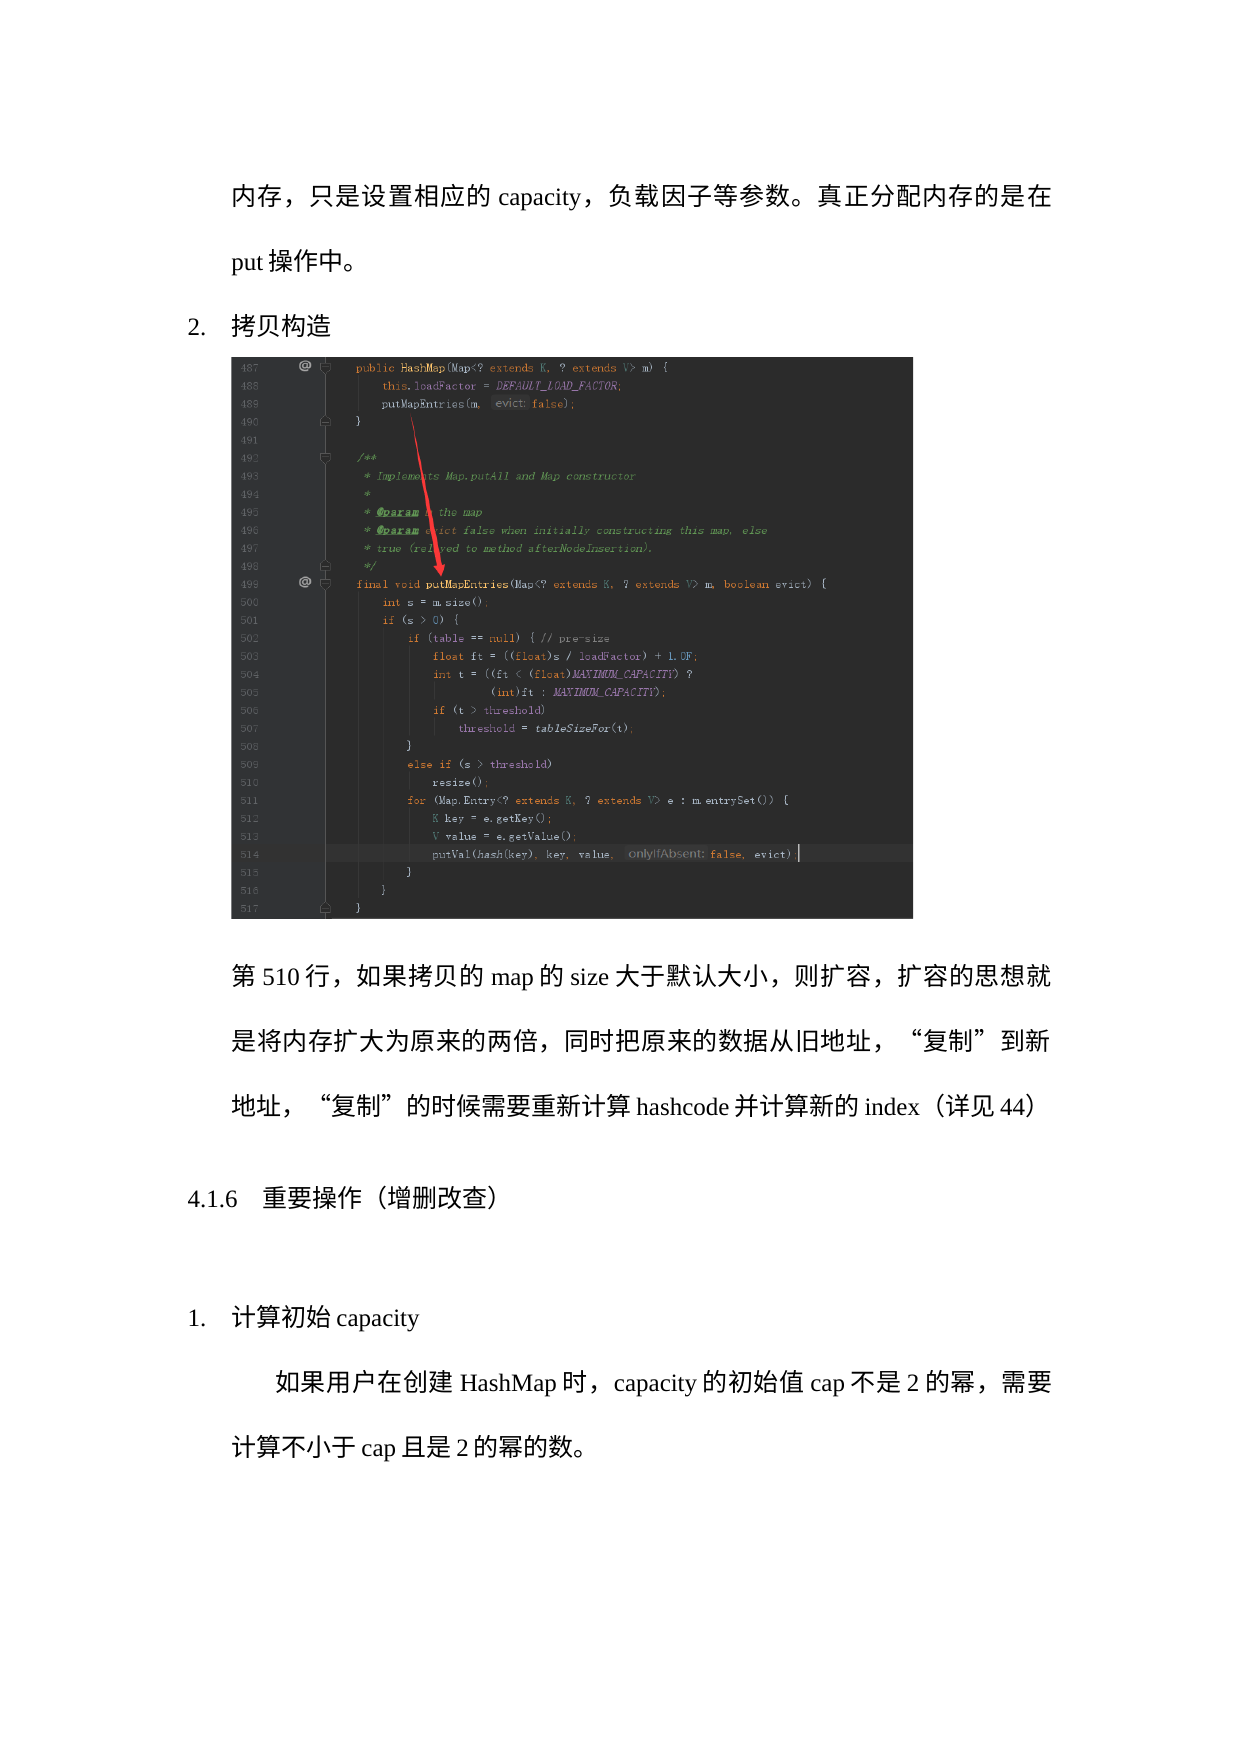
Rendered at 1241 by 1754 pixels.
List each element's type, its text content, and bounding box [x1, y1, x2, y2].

list 如果用户在创建HashMap时，capacity的初始值cap不是2的幂，需要计算不小于cap且是2的幂的数。 [231, 1348, 1053, 1478]
subtitle 重要操作（增删改查） [187, 1164, 1053, 1229]
list 第510行，如果拷贝的map的size大于默认大小，则扩容，扩容的思想就是将内存扩大为原来的两倍，同时把原来的数据从旧地址，“复制”到新地址，“复制”的时候需要重新计算hashcode并计算新的index（详见10） [231, 942, 1053, 1137]
list 计算初始capacity [187, 1283, 1053, 1348]
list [231, 162, 1053, 292]
list 拷贝构造 [187, 292, 1053, 357]
picture [231, 357, 914, 919]
